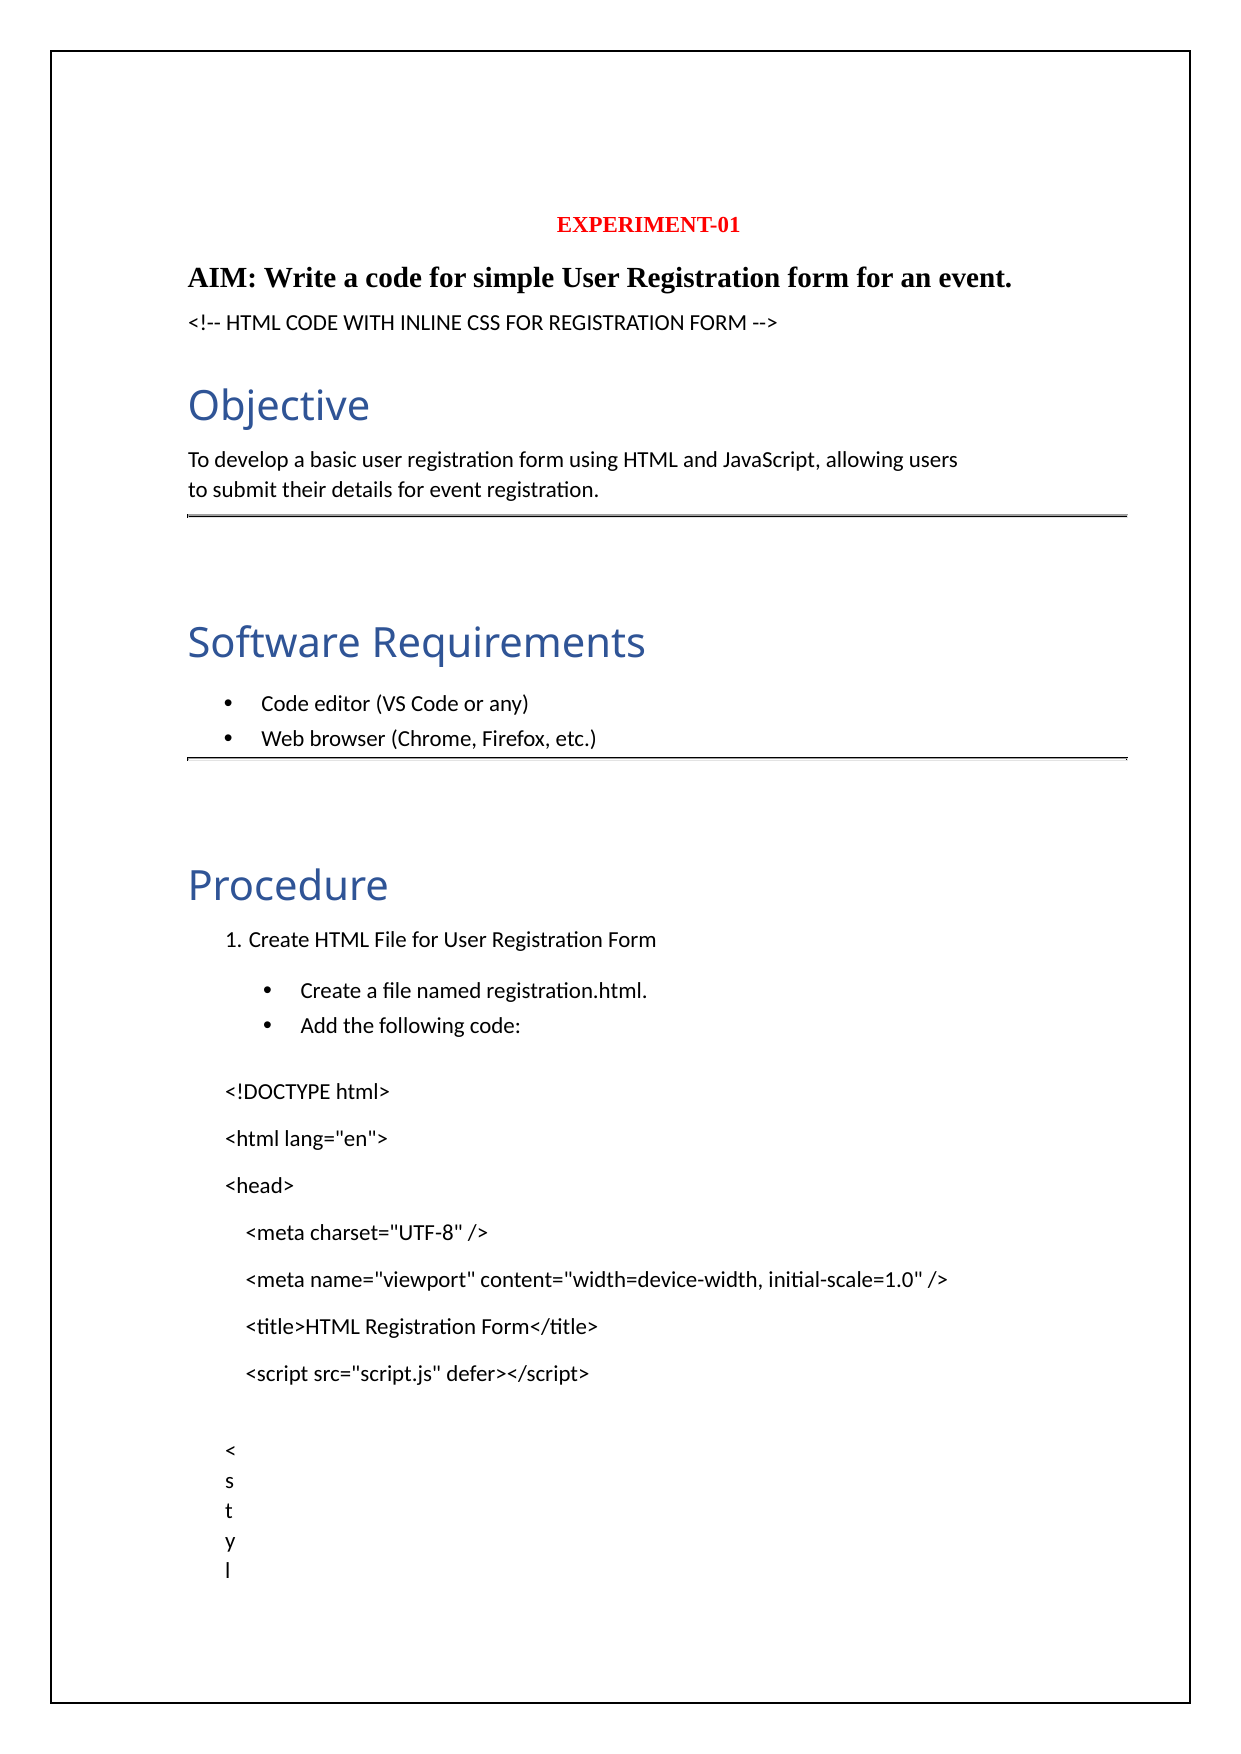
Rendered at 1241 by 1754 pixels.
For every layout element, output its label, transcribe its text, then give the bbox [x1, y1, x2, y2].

text 1. Create HTML File for User Registration Form [225, 926, 974, 953]
list Add the following code: [263, 1010, 974, 1039]
text AIM: Write a code for simple User Registration form for an event. [187, 260, 1090, 293]
subtitle Procedure [187, 856, 1090, 913]
list Create a file named registration.html. [263, 975, 974, 1004]
text <html lang="en"> [225, 1124, 974, 1152]
text <meta name="viewport" content="width=device-width, initial-scale=1.0" /> [225, 1265, 974, 1293]
text <script src="script.js" defer></script> [225, 1359, 974, 1387]
subtitle Objective [187, 375, 1090, 432]
text <!-- HTML CODE WITH INLINE CSS FOR REGISTRATION FORM --> [188, 308, 1090, 336]
text <title>HTML Registration Form</title> [225, 1312, 974, 1340]
subtitle Software Requirements [187, 612, 1090, 669]
text <head> [225, 1171, 974, 1199]
text <!DOCTYPE html> [225, 1077, 974, 1106]
text EXPERIMENT-01 [557, 211, 1090, 237]
text <meta charset="UTF-8" /> [225, 1218, 974, 1246]
text To develop a basic user registration form using HTML and JavaScript, allowing users to submit their details for event registration. [188, 445, 974, 503]
list Web browser (Chrome, Firefox, etc.) [224, 723, 974, 752]
list Code editor (VS Code or any) [224, 688, 974, 717]
